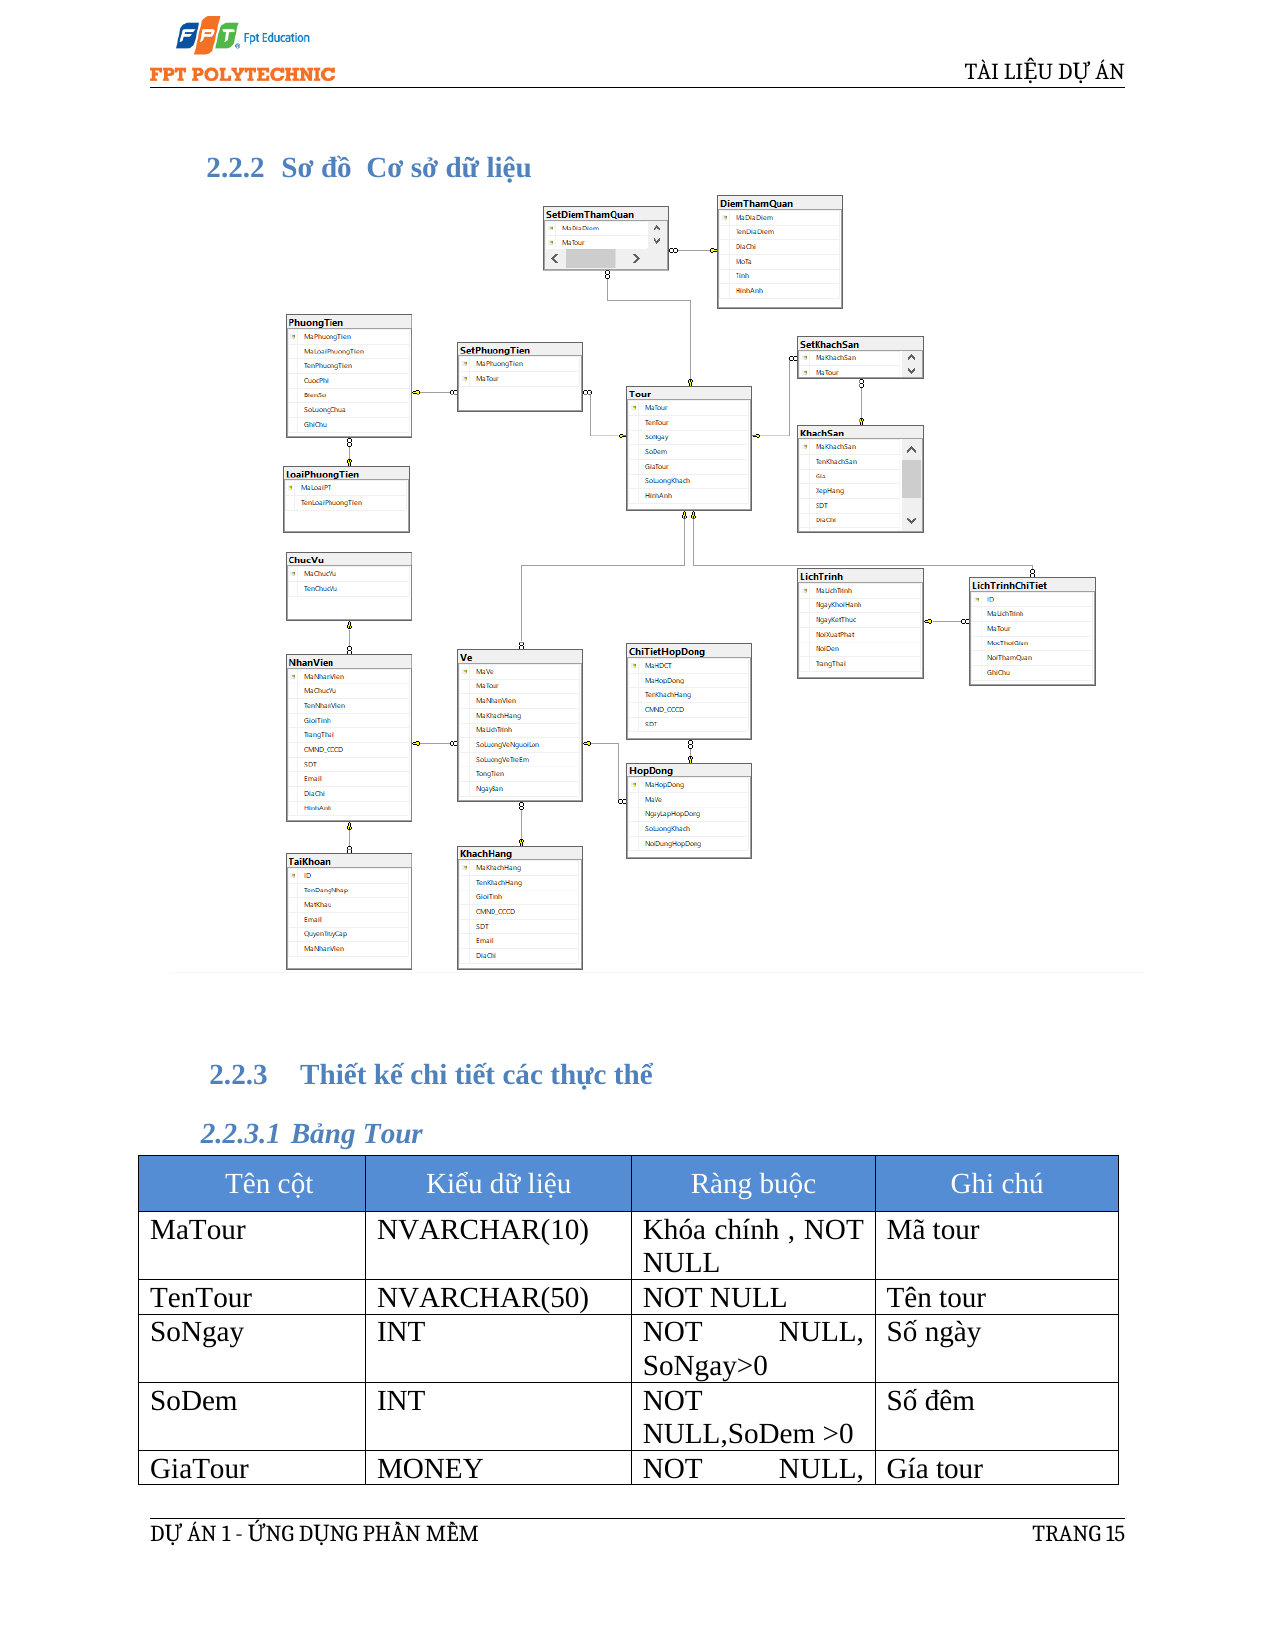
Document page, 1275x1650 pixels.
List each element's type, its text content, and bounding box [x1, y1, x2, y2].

table_cell Số ngày [876, 1315, 1118, 1382]
table_header Tên cột [139, 1156, 365, 1211]
picture [168, 188, 1144, 973]
table_header Kiểu dữ liệu [366, 1156, 631, 1211]
table_cell Gía tour [876, 1451, 1118, 1484]
table_cell SoNgay [139, 1315, 365, 1382]
table_header Ghi chú [876, 1156, 1118, 1211]
table_cell INT [366, 1383, 631, 1450]
table_cell NVARCHAR(10) [366, 1212, 631, 1279]
table_cell Số đêm [876, 1383, 1118, 1450]
subtitle Bảng Tour [201, 1116, 1125, 1150]
table_cell Tên tour [876, 1280, 1118, 1313]
table_header Ràng buộc [632, 1156, 875, 1211]
table_cell SoDem [139, 1383, 365, 1450]
table_cell NVARCHAR(50) [366, 1280, 631, 1313]
table_cell Mã tour [876, 1212, 1118, 1279]
table_cell GiaTour [139, 1451, 365, 1484]
table_cell TenTour [139, 1280, 365, 1313]
table_cell MaTour [139, 1212, 365, 1279]
table_cell NOT NULL, SoNgay>0 [632, 1315, 875, 1382]
subtitle Sơ đồ Cơ sở dữ liệu [206, 150, 1125, 183]
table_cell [632, 1451, 875, 1484]
table_cell Khóa chính , NOT NULL [632, 1212, 875, 1279]
table_cell MONEY [366, 1451, 631, 1484]
table_cell NOT NULL [632, 1280, 875, 1313]
table_cell NOT NULL,SoDem >0 [632, 1383, 875, 1450]
subtitle Thiết kế chi tiết các thực thể [209, 1057, 1125, 1090]
picture [150, 16, 337, 81]
table_cell INT [366, 1315, 631, 1382]
